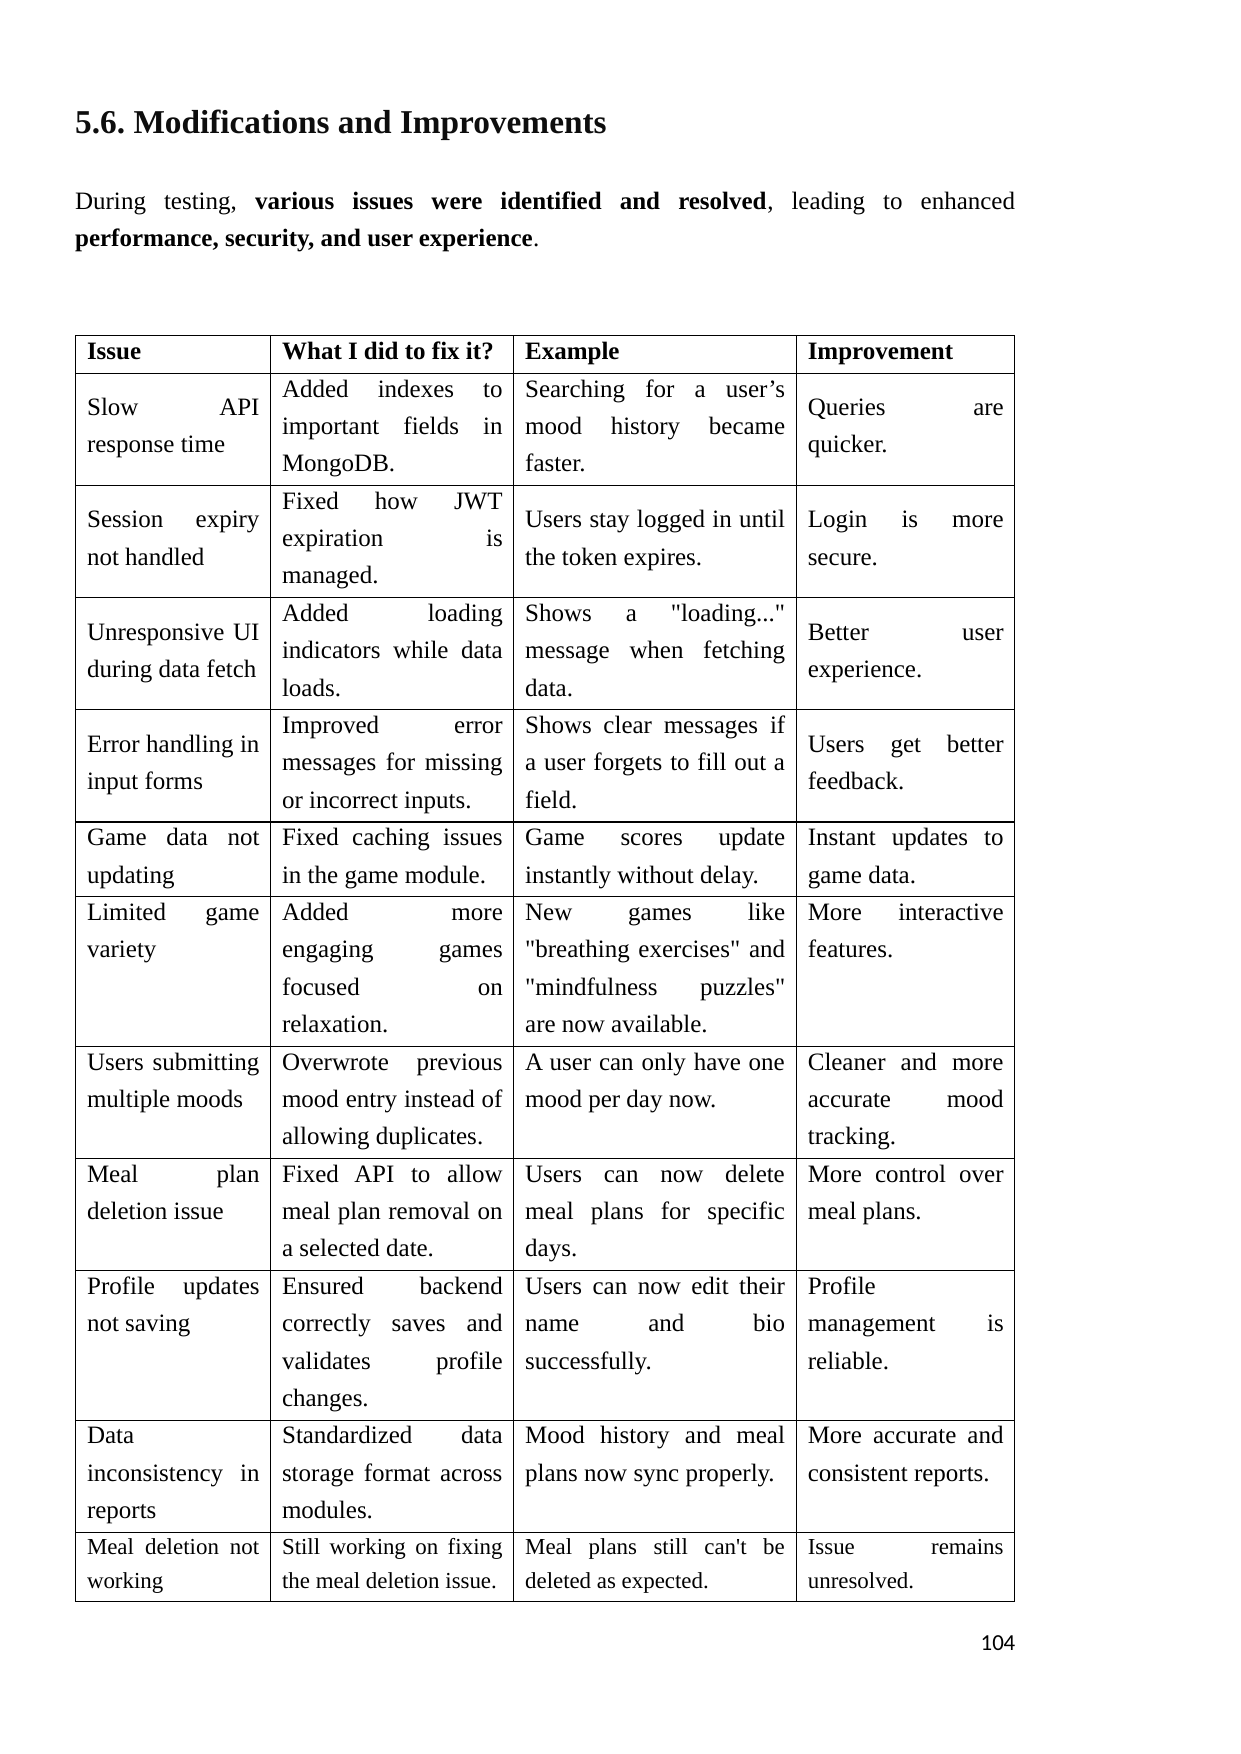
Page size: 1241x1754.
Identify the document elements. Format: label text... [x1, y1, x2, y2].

table_cell Improved error messages for missing or incorrect inputs. [271, 710, 513, 821]
table_cell Users get better feedback. [797, 710, 1014, 821]
table_cell Issue remains unresolved. [797, 1533, 1014, 1601]
table_cell Standardized data storage format across modules. [271, 1421, 513, 1532]
table_cell Searching for a user’s mood history became faster. [514, 374, 796, 485]
table_cell Error handling in input forms [76, 710, 270, 821]
table_cell More accurate and consistent reports. [797, 1421, 1014, 1532]
table_cell Fixed how JWT expiration is managed. [271, 486, 513, 597]
table_cell Session expiry not handled [76, 486, 270, 597]
table_cell Added indexes to important fields in MongoDB. [271, 374, 513, 485]
table_cell Users can now delete meal plans for specific days. [514, 1159, 796, 1270]
table_header What I did to fix it? [271, 336, 513, 373]
table_cell Slow API response time [76, 374, 270, 485]
text During testing, various issues were identified and resolved, leading to enhanced performance, security, and user experience. [75, 186, 1015, 252]
table_header Improvement [797, 336, 1014, 373]
table_cell Unresponsive UI during data fetch [76, 598, 270, 709]
table_cell Better user experience. [797, 598, 1014, 709]
table_cell Game scores update instantly without delay. [514, 823, 796, 896]
table_cell Still working on fixing the meal deletion issue. [271, 1533, 513, 1601]
table_cell Fixed caching issues in the game module. [271, 823, 513, 896]
table_cell Login is more secure. [797, 486, 1014, 597]
table_cell Limited game variety [76, 897, 270, 1046]
table_cell Queries are quicker. [797, 374, 1014, 485]
table_cell Instant updates to game data. [797, 823, 1014, 896]
table_cell Meal plans still can't be deleted as expected. [514, 1533, 796, 1601]
table_cell Shows clear messages if a user forgets to fill out a field. [514, 710, 796, 821]
table_cell Mood history and meal plans now sync properly. [514, 1421, 796, 1532]
table_cell Fixed API to allow meal plan removal on a selected date. [271, 1159, 513, 1270]
table_cell Users stay logged in until the token expires. [514, 486, 796, 597]
table_cell Meal deletion not working [76, 1533, 270, 1601]
table_cell Profile management is reliable. [797, 1271, 1014, 1419]
subtitle 5.6. Modifications and Improvements [75, 102, 1015, 140]
table_cell Added more engaging games focused on relaxation. [271, 897, 513, 1046]
table_header Example [514, 336, 796, 373]
table_cell Added loading indicators while data loads. [271, 598, 513, 709]
table_cell Data inconsistency in reports [76, 1421, 270, 1532]
table_header Issue [76, 336, 270, 373]
table_cell Users can now edit their name and bio successfully. [514, 1271, 796, 1419]
table_cell New games like "breathing exercises" and "mindfulness puzzles" are now available. [514, 897, 796, 1046]
table_cell Game data not updating [76, 823, 270, 896]
table_cell More control over meal plans. [797, 1159, 1014, 1270]
table_cell Cleaner and more accurate mood tracking. [797, 1047, 1014, 1158]
table_cell Meal plan deletion issue [76, 1159, 270, 1270]
table_cell A user can only have one mood per day now. [514, 1047, 796, 1158]
table_cell Overwrote previous mood entry instead of allowing duplicates. [271, 1047, 513, 1158]
table_cell Shows a "loading..." message when fetching data. [514, 598, 796, 709]
table_cell Ensured backend correctly saves and validates profile changes. [271, 1271, 513, 1419]
table_cell Profile updates not saving [76, 1271, 270, 1419]
table_cell More interactive features. [797, 897, 1014, 1046]
table_cell Users submitting multiple moods [76, 1047, 270, 1158]
